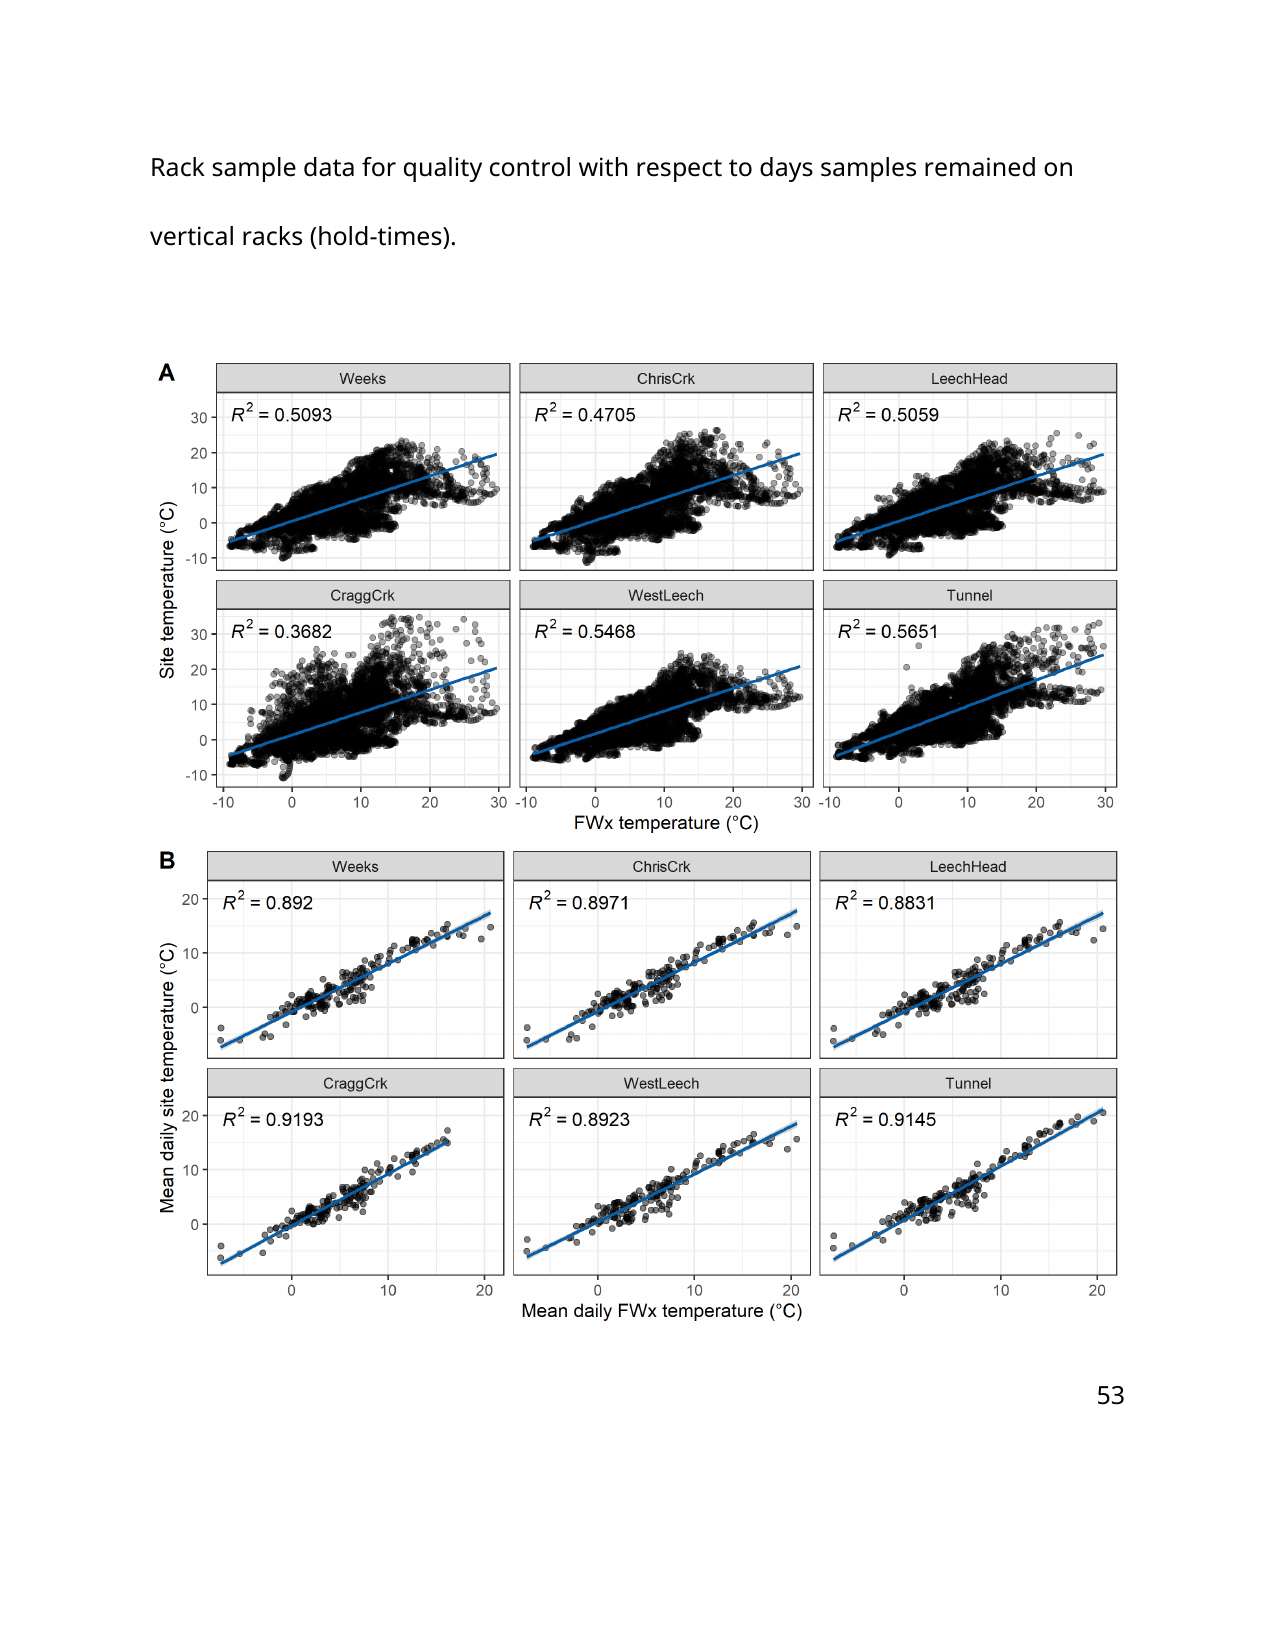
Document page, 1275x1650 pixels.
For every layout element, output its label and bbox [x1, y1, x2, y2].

picture [150, 354, 1125, 1330]
text [150, 150, 1125, 252]
